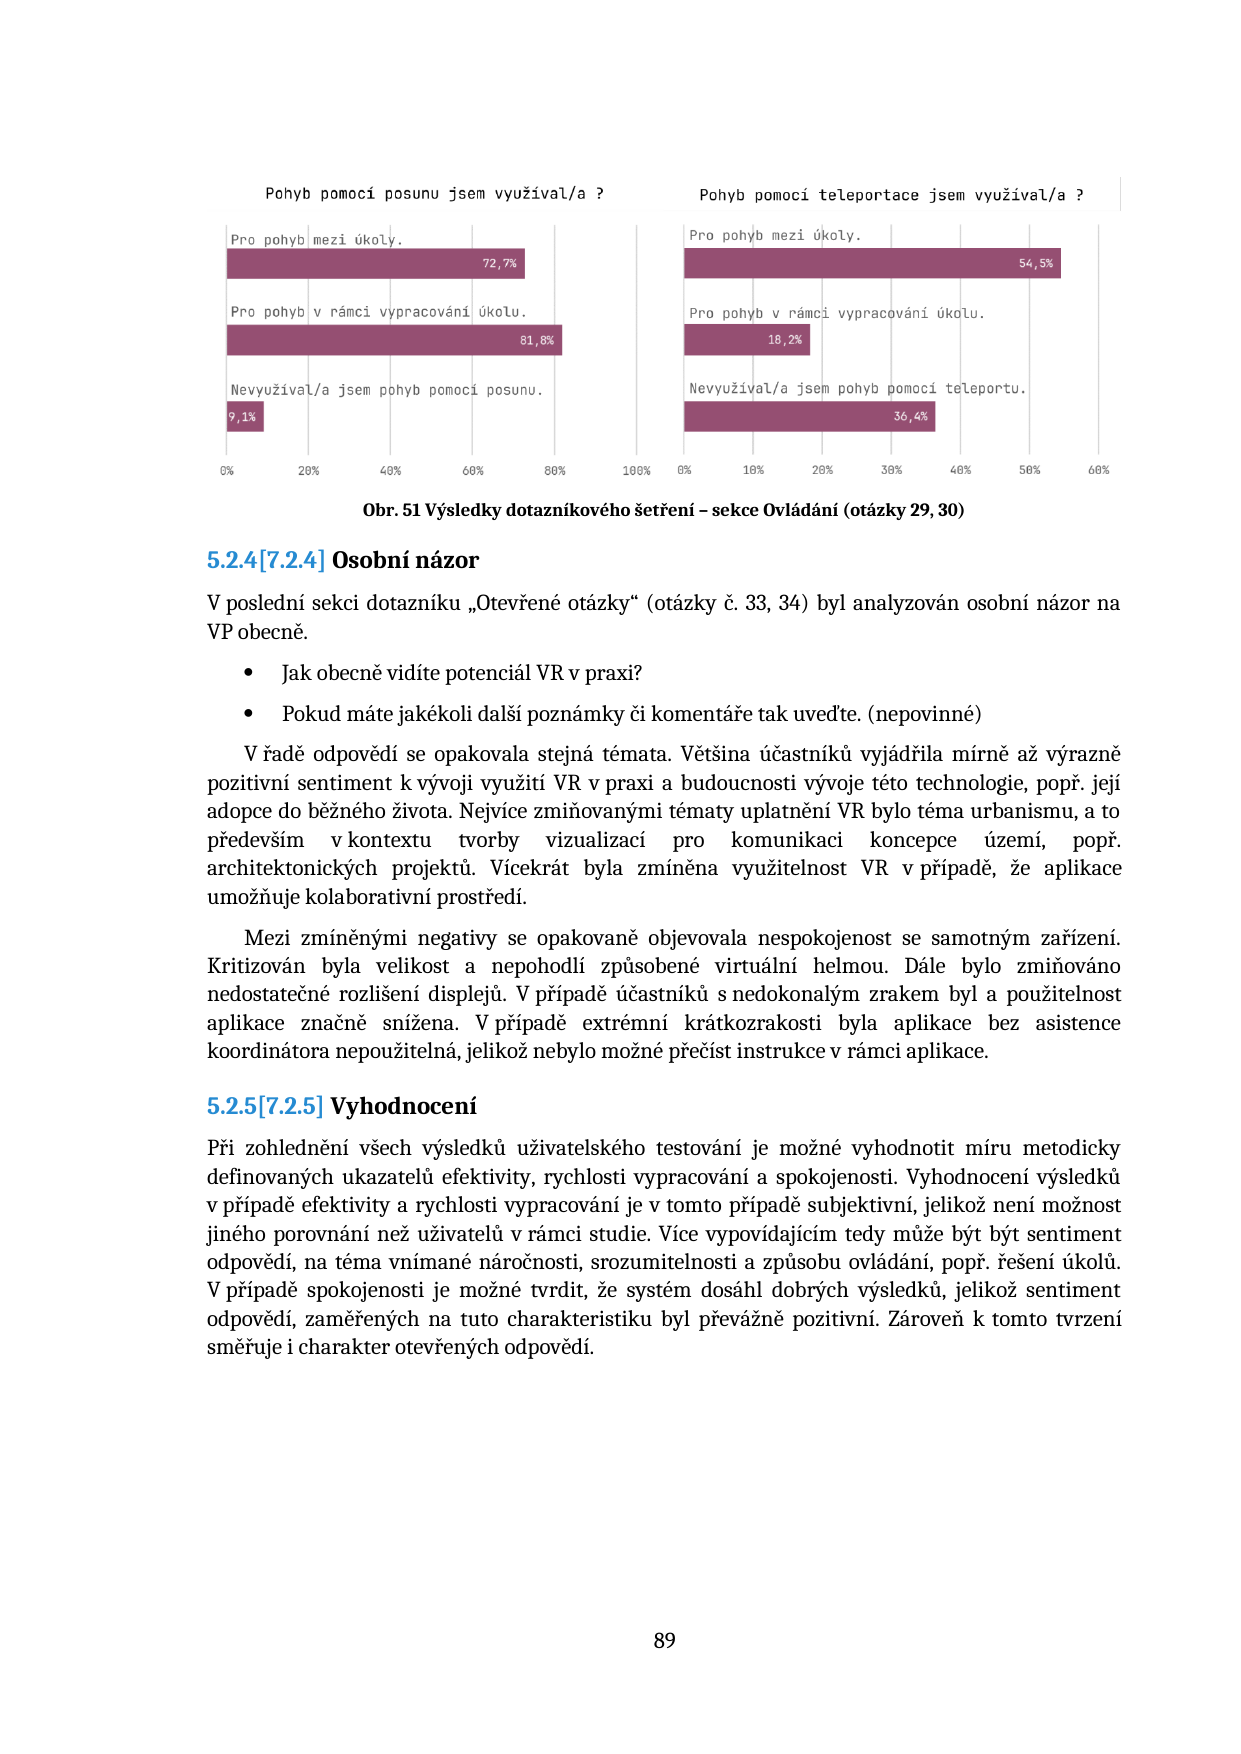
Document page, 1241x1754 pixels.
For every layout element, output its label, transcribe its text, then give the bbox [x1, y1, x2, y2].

text Mezi zmíněnými negativy se opakovaně objevovala nespokojenost se samotným zařízení. Kritizován byla velikost a nepohodlí způsobené virtuální helmou. Dále bylo zmiňováno nedostatečné rozlišení displejů. V případě účastníků s nedokonalým zrakem byl a použitelnost aplikace značně snížena. V případě extrémní krátkozrakosti byla aplikace bez asistence koordinátora nepoužitelná, jelikož nebylo možné přečíst instrukce v rámci aplikace. [207, 924, 1122, 1064]
text V řadě odpovědí se opakovala stejná témata. Většina účastníků vyjádřila mírně až výrazně pozitivní sentiment k vývoji využití VR v praxi a budoucnosti vývoje této technologie, popř. její adopce do běžného života. Nejvíce zmiňovanými tématy uplatnění VR bylo téma urbanismu, a to především v kontextu tvorby vizualizací pro komunikaci koncepce území, popř. architektonických projektů. Vícekrát byla zmíněna využitelnost VR v případě, že aplikace umožňuje kolaborativní prostředí. [207, 741, 1122, 910]
text Obr. 53 Výsledky dotazníkového šetření – sekce Ovládání (otázky 29, 30) [207, 500, 1122, 521]
subtitle Vyhodnocení [207, 1092, 1122, 1120]
text Při zohlednění všech výsledků uživatelského testování je možné vyhodnotit míru metodicky definovaných ukazatelů efektivity, rychlosti vypracování a spokojenosti. Vyhodnocení výsledků v případě efektivity a rychlosti vypracování je v tomto případě subjektivní, jelikož není možnost jiného porovnání než uživatelů v rámci studie. Více vypovídajícím tedy může být být sentiment odpovědí, na téma vnímané náročnosti, srozumitelnosti a způsobu ovládání, popř. řešení úkolů. V případě spokojenosti je možné tvrdit, že systém dosáhl dobrých výsledků, jelikož sentiment odpovědí, zaměřených na tuto charakteristiku byl převážně pozitivní. Zároveň k tomto tvrzení směřuje i charakter otevřených odpovědí. [207, 1135, 1122, 1361]
picture [206, 177, 1123, 486]
list Pokud máte jakékoli další poznámky či komentáře tak uveďte. (nepovinné) [244, 700, 1122, 727]
list Jak obecně vidíte potenciál VR v praxi? [244, 659, 1122, 686]
text V poslední sekci dotazníku „Otevřené otázky“ (otázky č. 33, 34) byl analyzován osobní názor na VP obecně. [207, 590, 1122, 645]
subtitle Osobní názor [207, 546, 1122, 575]
